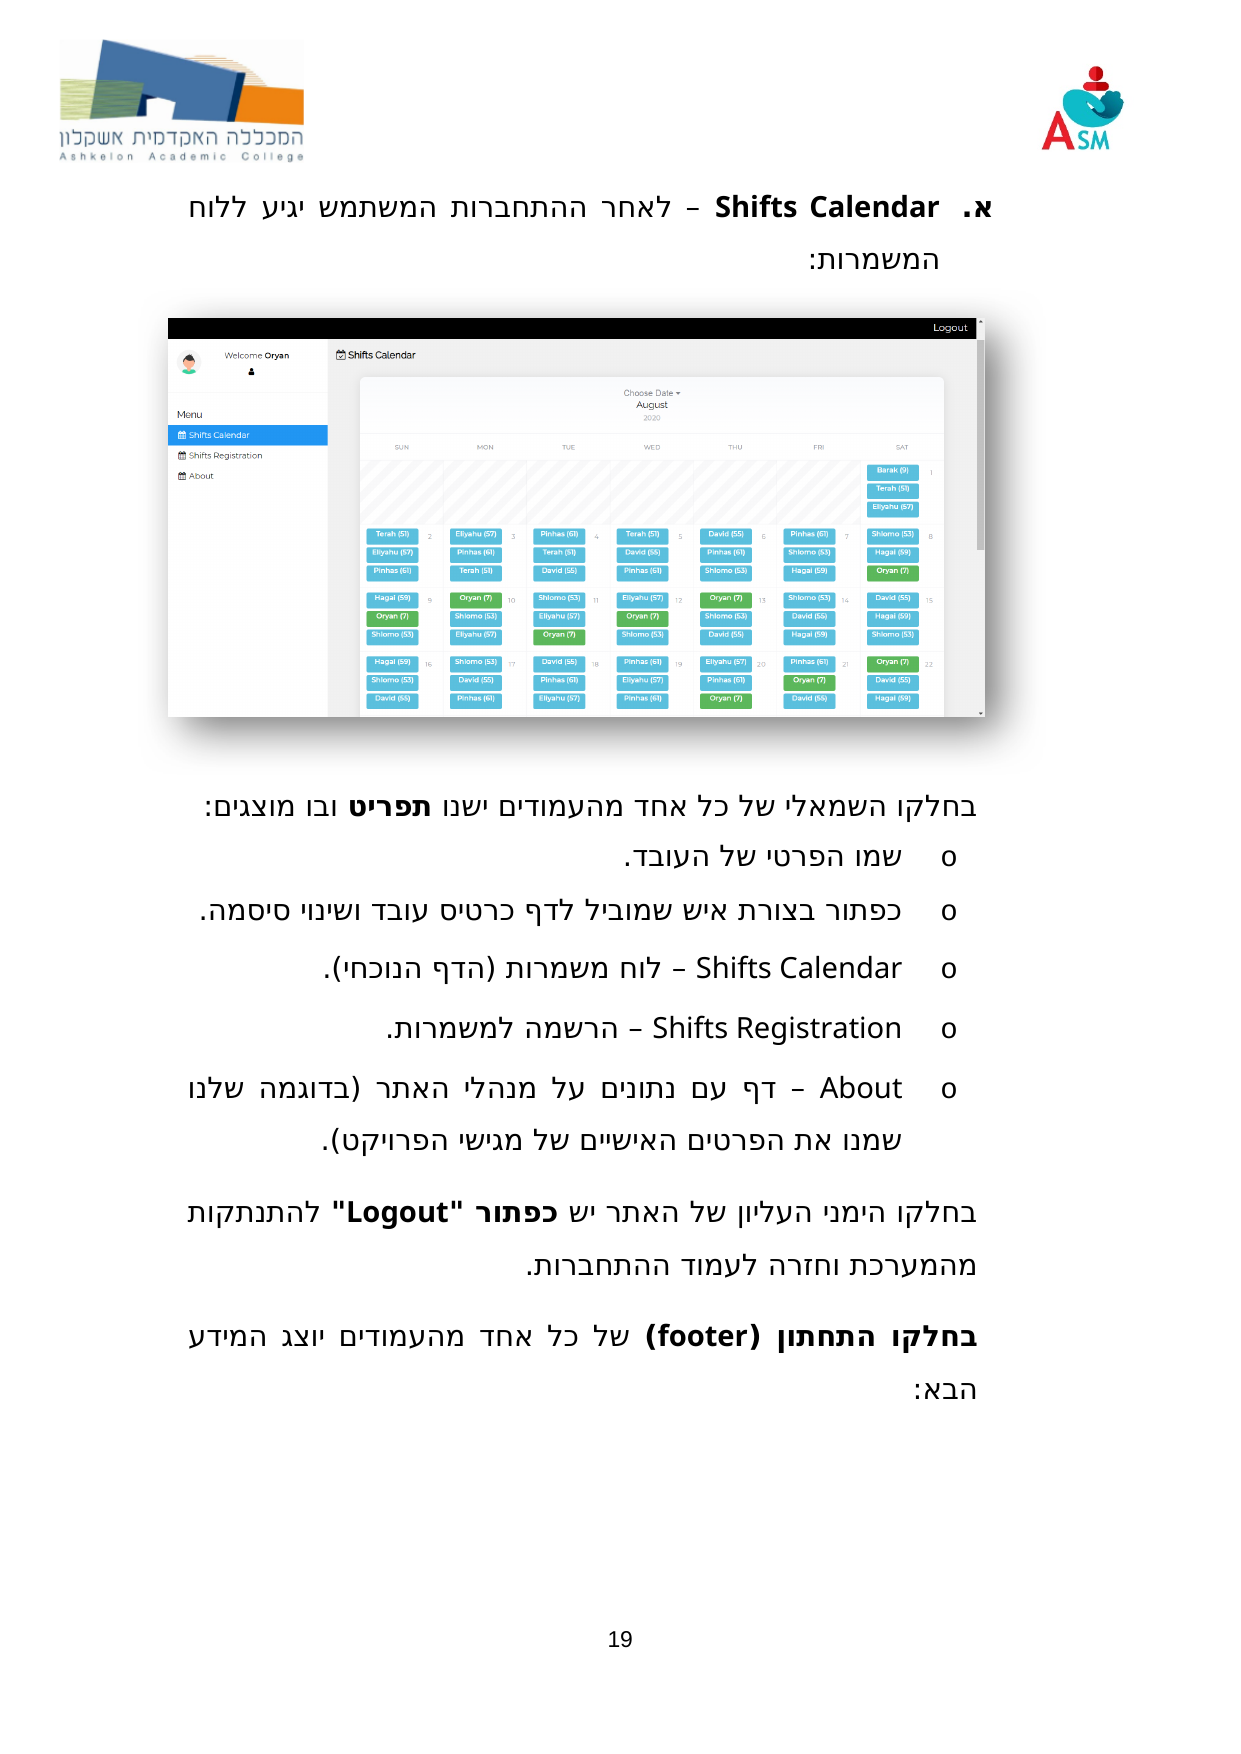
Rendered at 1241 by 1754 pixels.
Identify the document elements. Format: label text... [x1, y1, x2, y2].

list שמו הפרטי של העובד. [187, 840, 940, 876]
text בחלקו התחתון (footer) של כל אחד מהעמודים יוצג המידע הבא: [187, 1316, 978, 1406]
list כפתור בצורת איש שמוביל לדף כרטיס עובד ושינוי סיסמה. [187, 893, 940, 929]
list Shifts Registration – הרשמה למשמרות. [187, 1007, 940, 1047]
picture [1005, 42, 1182, 164]
list Shifts Calendar – לאחר ההתחברות המשתמש יגיע ללוח המשמרות: [187, 186, 978, 276]
list Shifts Calendar – לוח משמרות (הדף הנוכחי). [187, 947, 940, 987]
picture [51, 37, 311, 169]
text בחלקו הימני העליון של האתר יש כפתור "Logout" להתנתקות מהמערכת וחזרה לעמוד ההתחברות. [187, 1191, 978, 1282]
picture [168, 318, 985, 717]
list בחלקו השמאלי של כל אחד מהעמודים ישנו תפריט ובו מוצגים: [187, 789, 978, 823]
list About – דף עם נתונים על מנהלי האתר (בדוגמה שלנו שמנו את הפרטים האישיים של מגישי הפרויקט). [187, 1067, 940, 1158]
